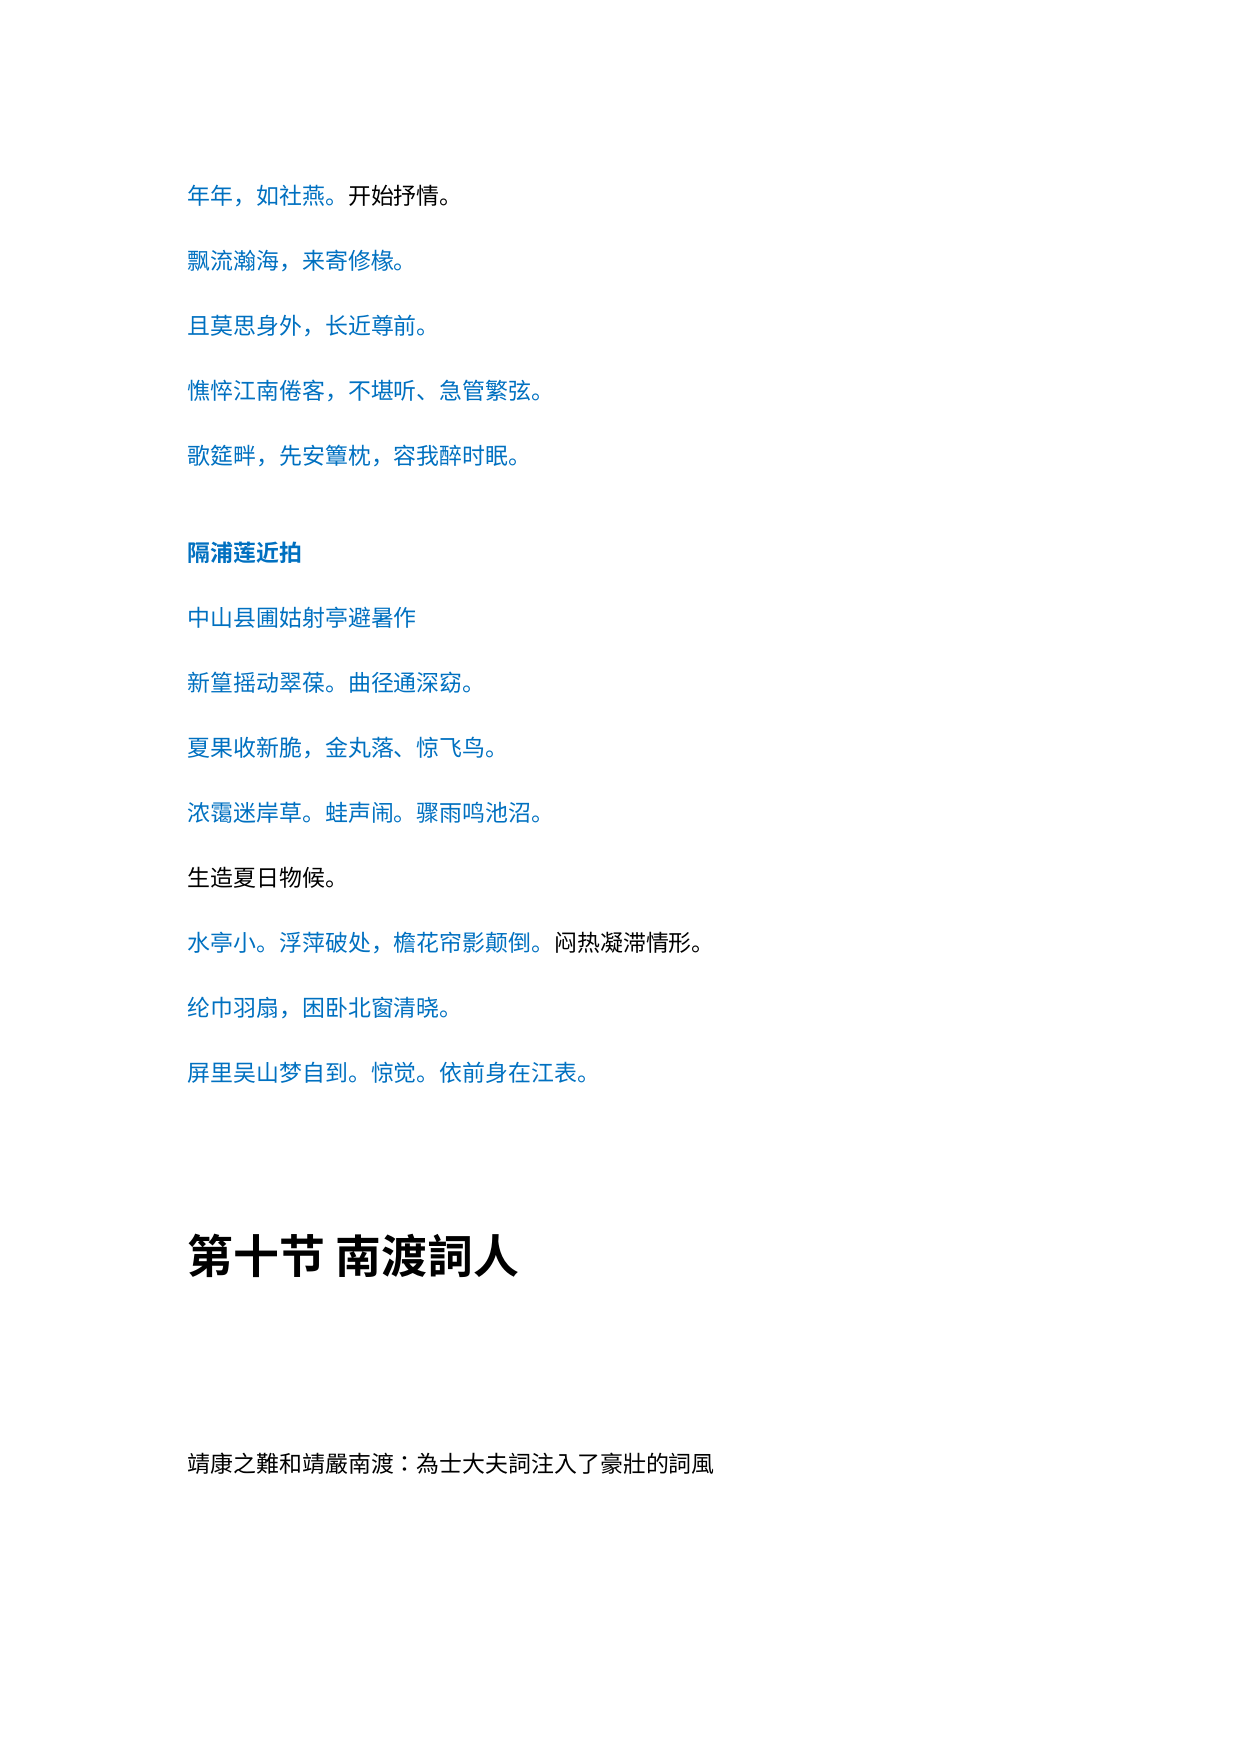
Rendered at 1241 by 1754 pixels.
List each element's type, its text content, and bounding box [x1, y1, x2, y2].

text 屏里吴山梦自到。惊觉。依前身在江表。 [187, 1039, 1053, 1104]
text 歌筵畔，先安簟枕，容我醉时眠。 [187, 422, 1053, 487]
text 水亭小。浮萍破处，檐花帘影颠倒。闷热凝滞情形。 [187, 909, 1053, 974]
text 浓霭迷岸草。蛙声闹。骤雨鸣池沼。 [187, 779, 1053, 844]
text 年年，如社燕。开始抒情。 [187, 162, 1053, 227]
text 新篁摇动翠葆。曲径通深窈。 [187, 649, 1053, 714]
text 中山县圃姑射亭避暑作 [187, 584, 1053, 649]
text 飘流瀚海，来寄修椽。 [187, 227, 1053, 292]
text 憔悴江南倦客，不堪听、急管繁弦。 [187, 357, 1053, 422]
text 夏果收新脆，金丸落、惊飞鸟。 [187, 714, 1053, 779]
subtitle 第十节 南渡詞人 [187, 1205, 1053, 1302]
text 且莫思身外，长近尊前。 [187, 292, 1053, 357]
text 靖康之難和靖嚴南渡：為士大夫詞注入了豪壯的詞風 [187, 1430, 1053, 1495]
text 生造夏日物候。 [187, 844, 1053, 909]
text 隔浦莲近拍 [187, 519, 1053, 584]
text 纶巾羽扇，困卧北窗清晓。 [187, 974, 1053, 1039]
